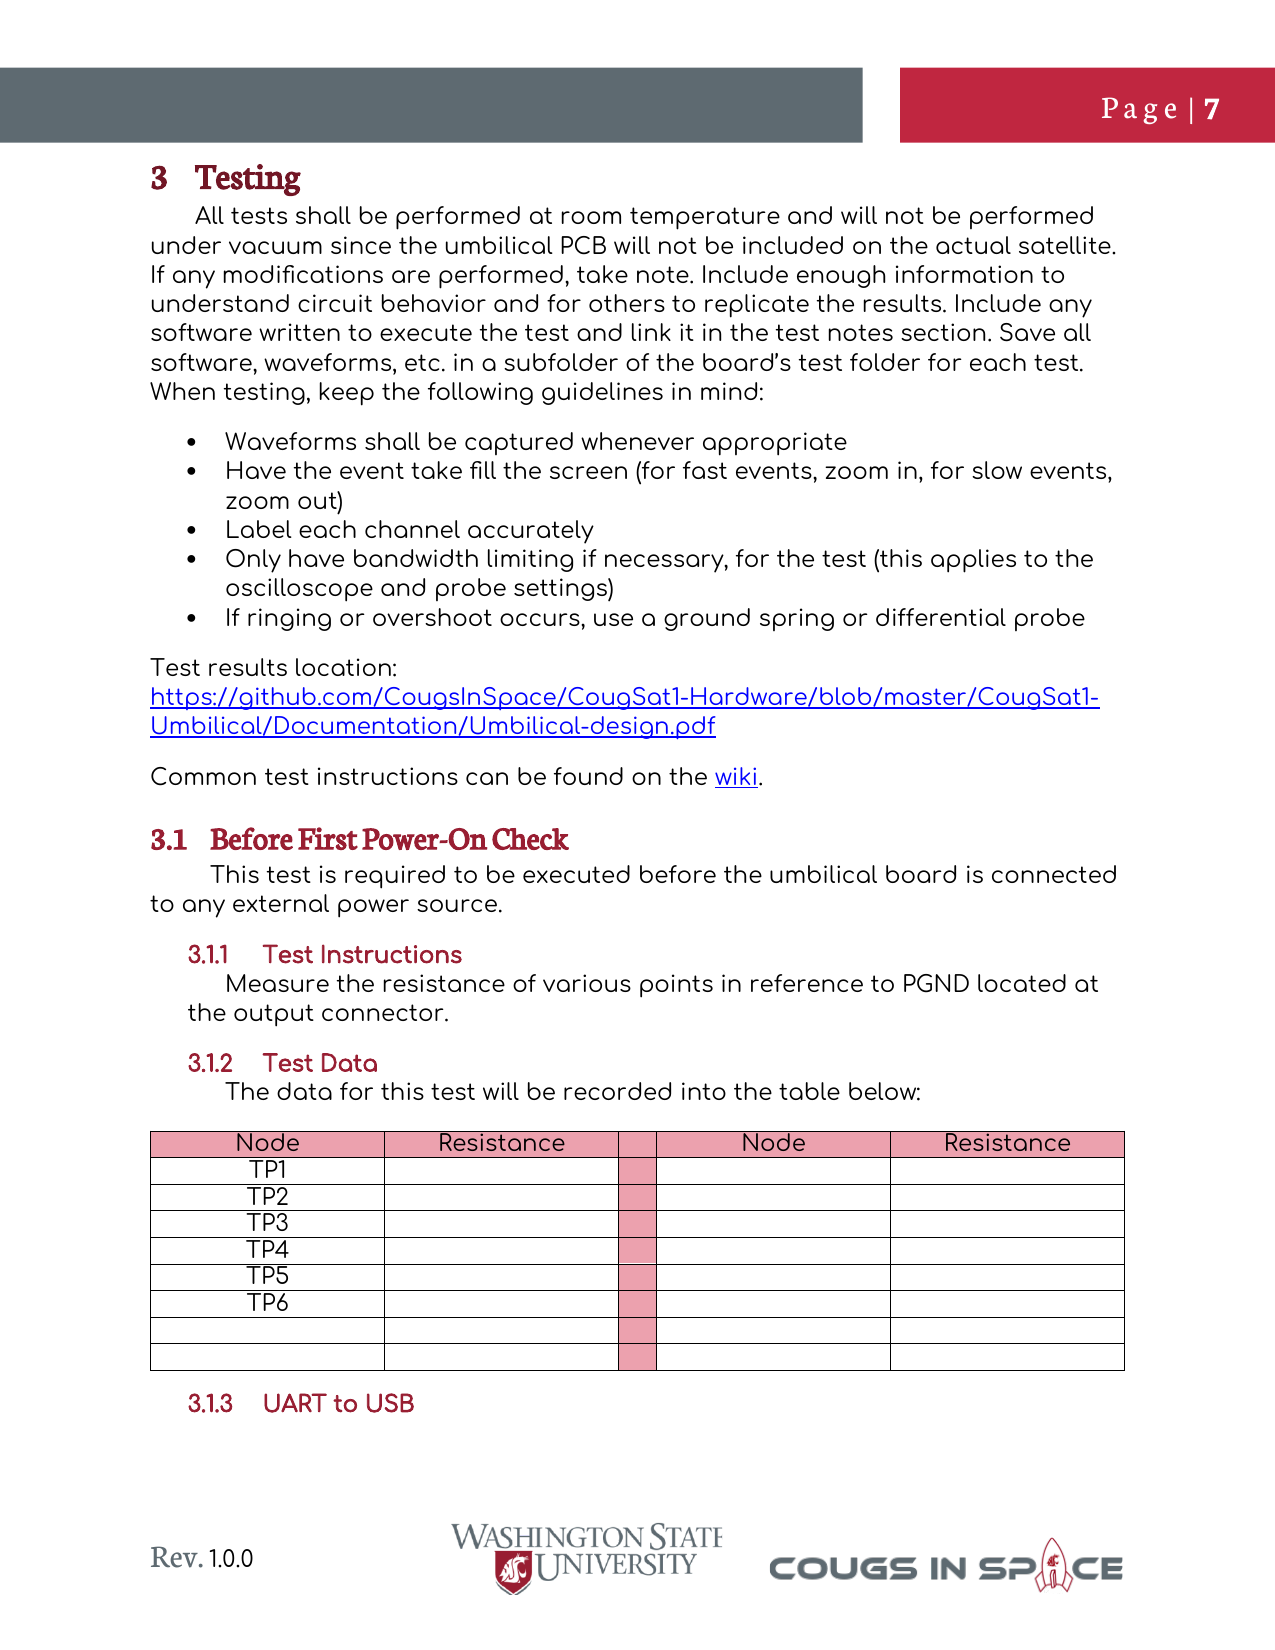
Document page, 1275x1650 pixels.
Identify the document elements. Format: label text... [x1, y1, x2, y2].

list Have the event take fill the screen (for fast events, zoom in, for slow events, zoom out) [187, 459, 1125, 514]
table_cell [891, 1185, 1124, 1210]
table_cell [151, 1344, 384, 1370]
table_cell [657, 1344, 890, 1370]
table_header Resistance [891, 1132, 1124, 1157]
table_cell [657, 1185, 890, 1210]
table_cell TP5 [151, 1265, 384, 1290]
list Only have bandwidth limiting if necessary, for the test (this applies to the oscilloscope and probe settings) [187, 547, 1125, 602]
table_cell [657, 1291, 890, 1317]
table_cell [385, 1158, 618, 1184]
list Waveforms shall be captured whenever appropriate [187, 430, 1125, 456]
list If ringing or overshoot occurs, use a ground spring or differential probe [187, 606, 1125, 631]
table_header Node [657, 1132, 890, 1157]
table_cell TP2 [151, 1185, 384, 1210]
table_cell [891, 1158, 1124, 1184]
table_cell [385, 1291, 618, 1317]
list Label each channel accurately [187, 518, 1125, 544]
table_cell [891, 1211, 1124, 1237]
table_cell [891, 1265, 1124, 1290]
table_cell [619, 1185, 656, 1210]
table_header Node [151, 1132, 384, 1157]
table_cell TP4 [151, 1238, 384, 1263]
table_cell [657, 1238, 890, 1263]
table_cell [619, 1158, 656, 1184]
text Measure the resistance of various points in reference to PGND located at the output connector. [187, 972, 1125, 1027]
text This test is required to be executed before the umbilical board is connected to any external power source. [150, 863, 1125, 918]
table_cell [657, 1265, 890, 1290]
table_cell [891, 1238, 1124, 1263]
subtitle Testing [150, 150, 1125, 197]
subtitle UART to USB [187, 1392, 1125, 1417]
table_cell [891, 1344, 1124, 1370]
table_cell [657, 1318, 890, 1343]
table_cell [619, 1291, 656, 1317]
table_cell [385, 1185, 618, 1210]
table_header [619, 1132, 656, 1157]
table_cell TP6 [151, 1291, 384, 1317]
picture [769, 1537, 1123, 1594]
table_cell [657, 1211, 890, 1237]
subtitle Test Data [187, 1051, 1125, 1077]
table_cell TP1 [151, 1158, 384, 1184]
subtitle Test Instructions [187, 943, 1125, 968]
table_cell [891, 1291, 1124, 1317]
table_cell [385, 1344, 618, 1370]
table_cell [891, 1318, 1124, 1343]
picture [450, 1522, 723, 1595]
table_cell [385, 1238, 618, 1263]
table_cell [385, 1265, 618, 1290]
text Test results location: https://github.com/CougsInSpace/CougSat1-Hardware/blob/master/CougSat1-Umbilical/Documentation/Umbilical-design.pdf [150, 656, 1125, 740]
table_cell [657, 1158, 890, 1184]
table_cell [385, 1318, 618, 1343]
table_cell [385, 1211, 618, 1237]
text Common test instructions can be found on the wiki. [150, 765, 1125, 790]
table_header Resistance [385, 1132, 618, 1157]
table_cell [151, 1318, 384, 1343]
table_cell [619, 1265, 656, 1290]
table_cell [619, 1318, 656, 1343]
text The data for this test will be recorded into the table below: [225, 1081, 1125, 1106]
table_cell TP3 [151, 1211, 384, 1237]
subtitle Before First Power-On Check [150, 815, 1125, 857]
table_cell [619, 1344, 656, 1370]
table_cell [619, 1211, 656, 1237]
table_cell [619, 1238, 656, 1263]
text All tests shall be performed at room temperature and will not be performed under vacuum since the umbilical PCB will not be included on the actual satellite. If any modifications are performed, take note. Include enough information to understand circuit behavior and for others to replicate the results. Include any software written to execute the test and link it in the test notes section. Save all software, waveforms, etc. in a subfolder of the board’s test folder for each test. When testing, keep the following guidelines in mind: [150, 204, 1125, 406]
